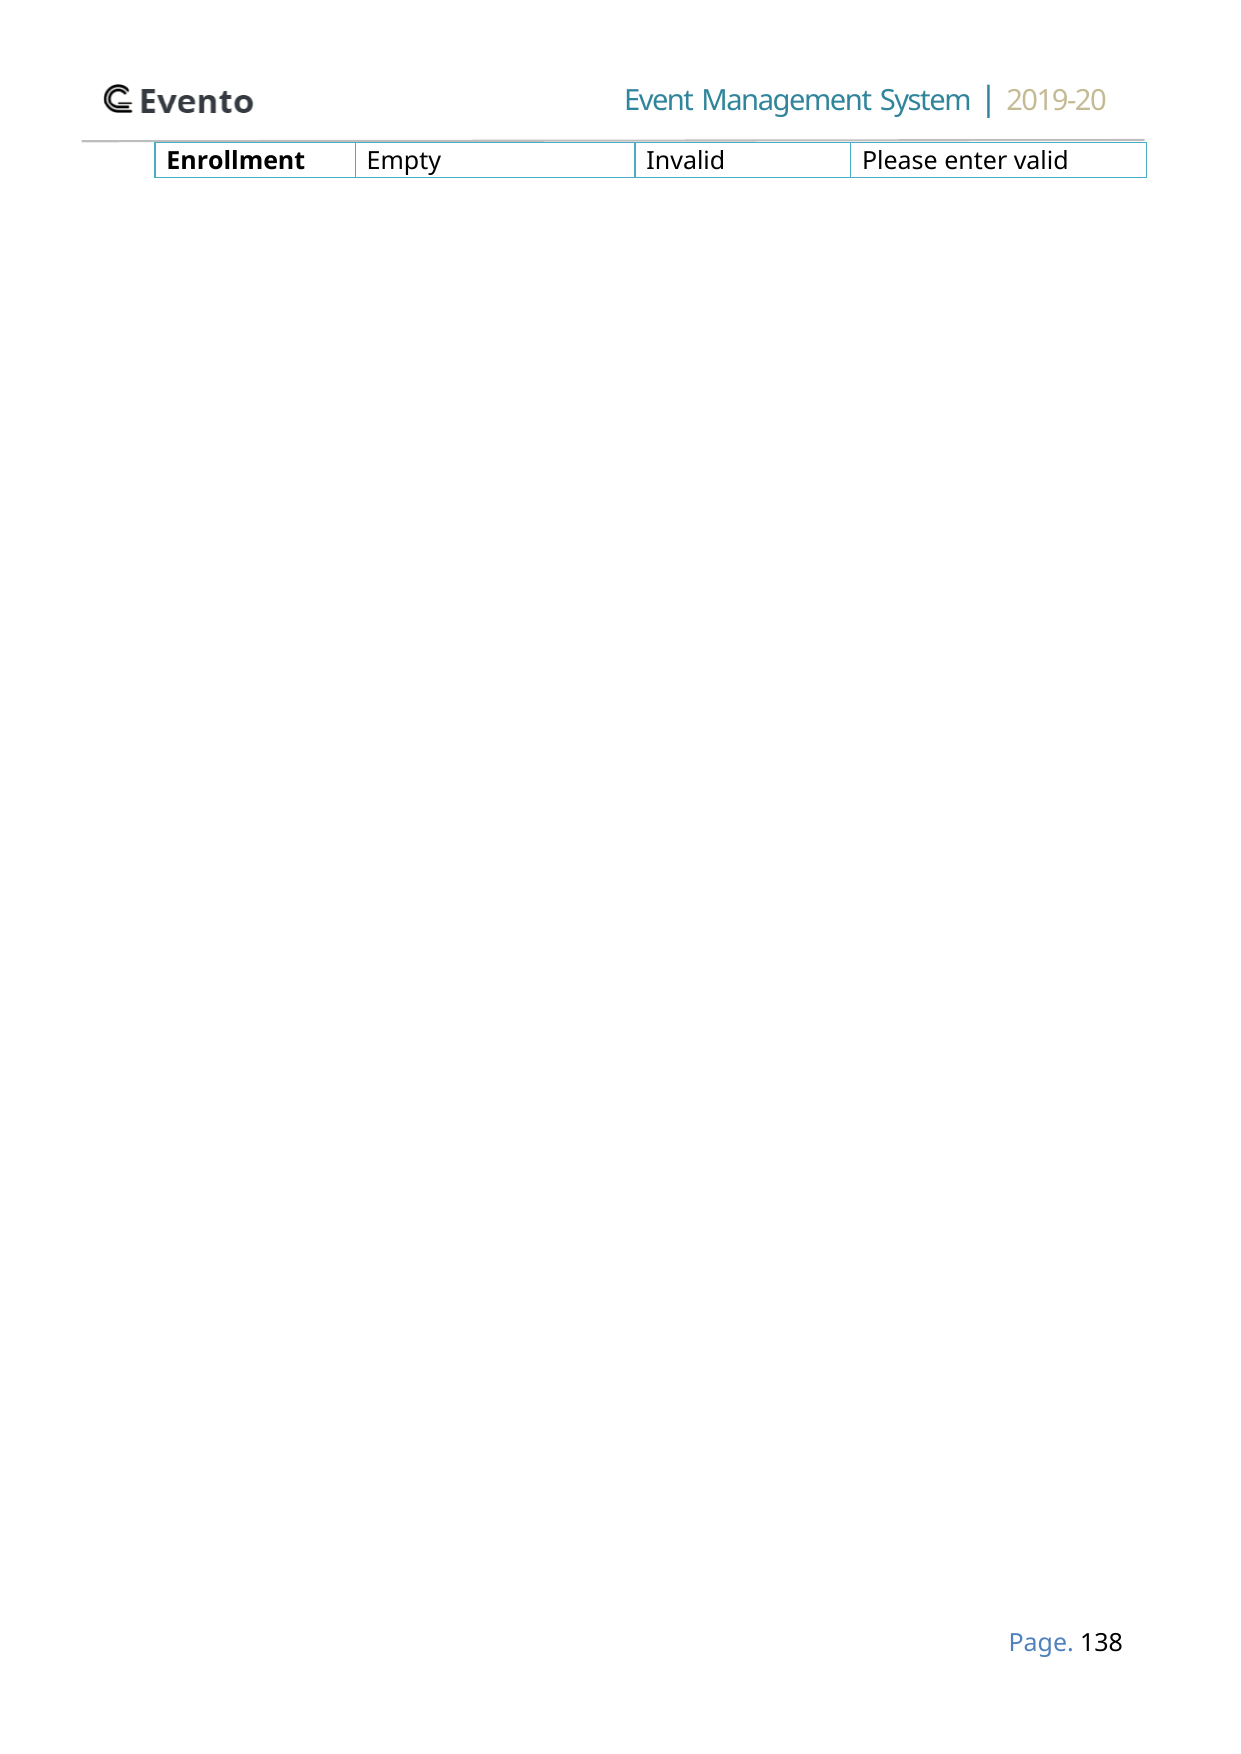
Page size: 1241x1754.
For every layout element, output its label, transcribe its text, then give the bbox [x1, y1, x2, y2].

table_cell Enrollment [156, 143, 355, 177]
table_cell Invalid [636, 143, 850, 177]
picture [103, 80, 280, 128]
table_cell Please enter valid [851, 143, 1146, 177]
table_cell Empty [356, 143, 634, 177]
